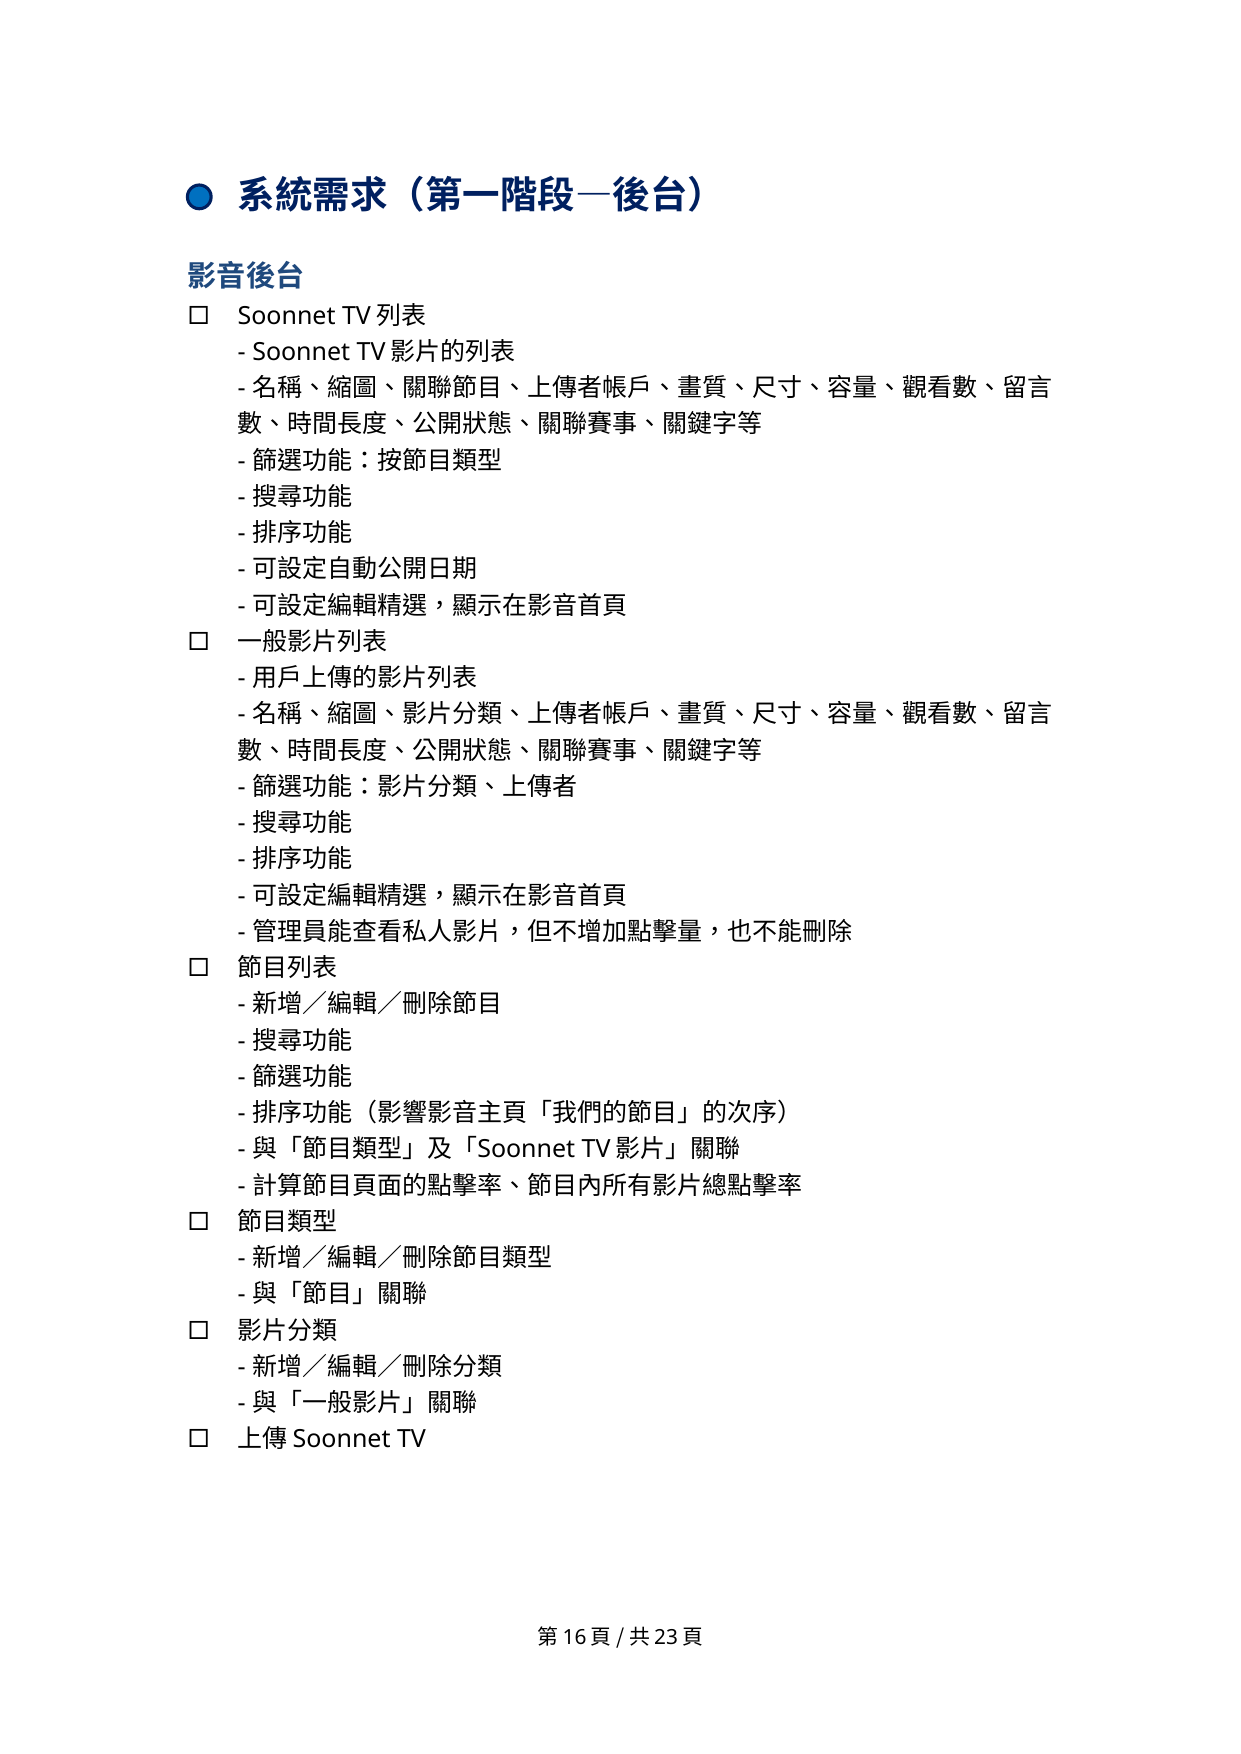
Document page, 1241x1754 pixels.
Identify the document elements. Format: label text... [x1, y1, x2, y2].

list 節目列表 - 新增／編輯／刪除節目 - 搜尋功能 - 篩選功能 - 排序功能（影響影音主頁「我們的節目」的次序） - 與「節目類型」及「Soonnet TV影片」關聯 - 計算節目頁面的點擊率、節目內所有影片總點擊率 [187, 948, 1053, 1201]
list 影片分類 - 新增／編輯／刪除分類 - 與「一般影片」關聯 [187, 1310, 1053, 1419]
list 節目類型 - 新增／編輯／刪除節目類型 - 與「節目」關聯 [187, 1201, 1053, 1310]
subtitle 影音後台 [187, 253, 1053, 295]
subtitle 系統需求（第一階段—後台） [237, 164, 1053, 219]
list 上傳Soonnet TV [187, 1419, 1053, 1455]
list Soonnet TV列表 - Soonnet TV影片的列表 - 名稱、縮圖、關聯節目、上傳者帳戶、畫質、尺寸、容量、觀看數、留言數、時間長度、公開狀態、關聯賽事、關鍵字等 - 篩選功能：按節目類型 - 搜尋功能 - 排序功能 - 可設定自動公開日期 - 可設定編輯精選，顯示在影音首頁 [187, 295, 1053, 621]
list 一般影片列表 - 用戶上傳的影片列表 - 名稱、縮圖、影片分類、上傳者帳戶、畫質、尺寸、容量、觀看數、留言數、時間長度、公開狀態、關聯賽事、關鍵字等 - 篩選功能：影片分類、上傳者 - 搜尋功能 - 排序功能 - 可設定編輯精選，顯示在影音首頁 - 管理員能查看私人影片，但不增加點擊量，也不能刪除 [187, 621, 1053, 948]
